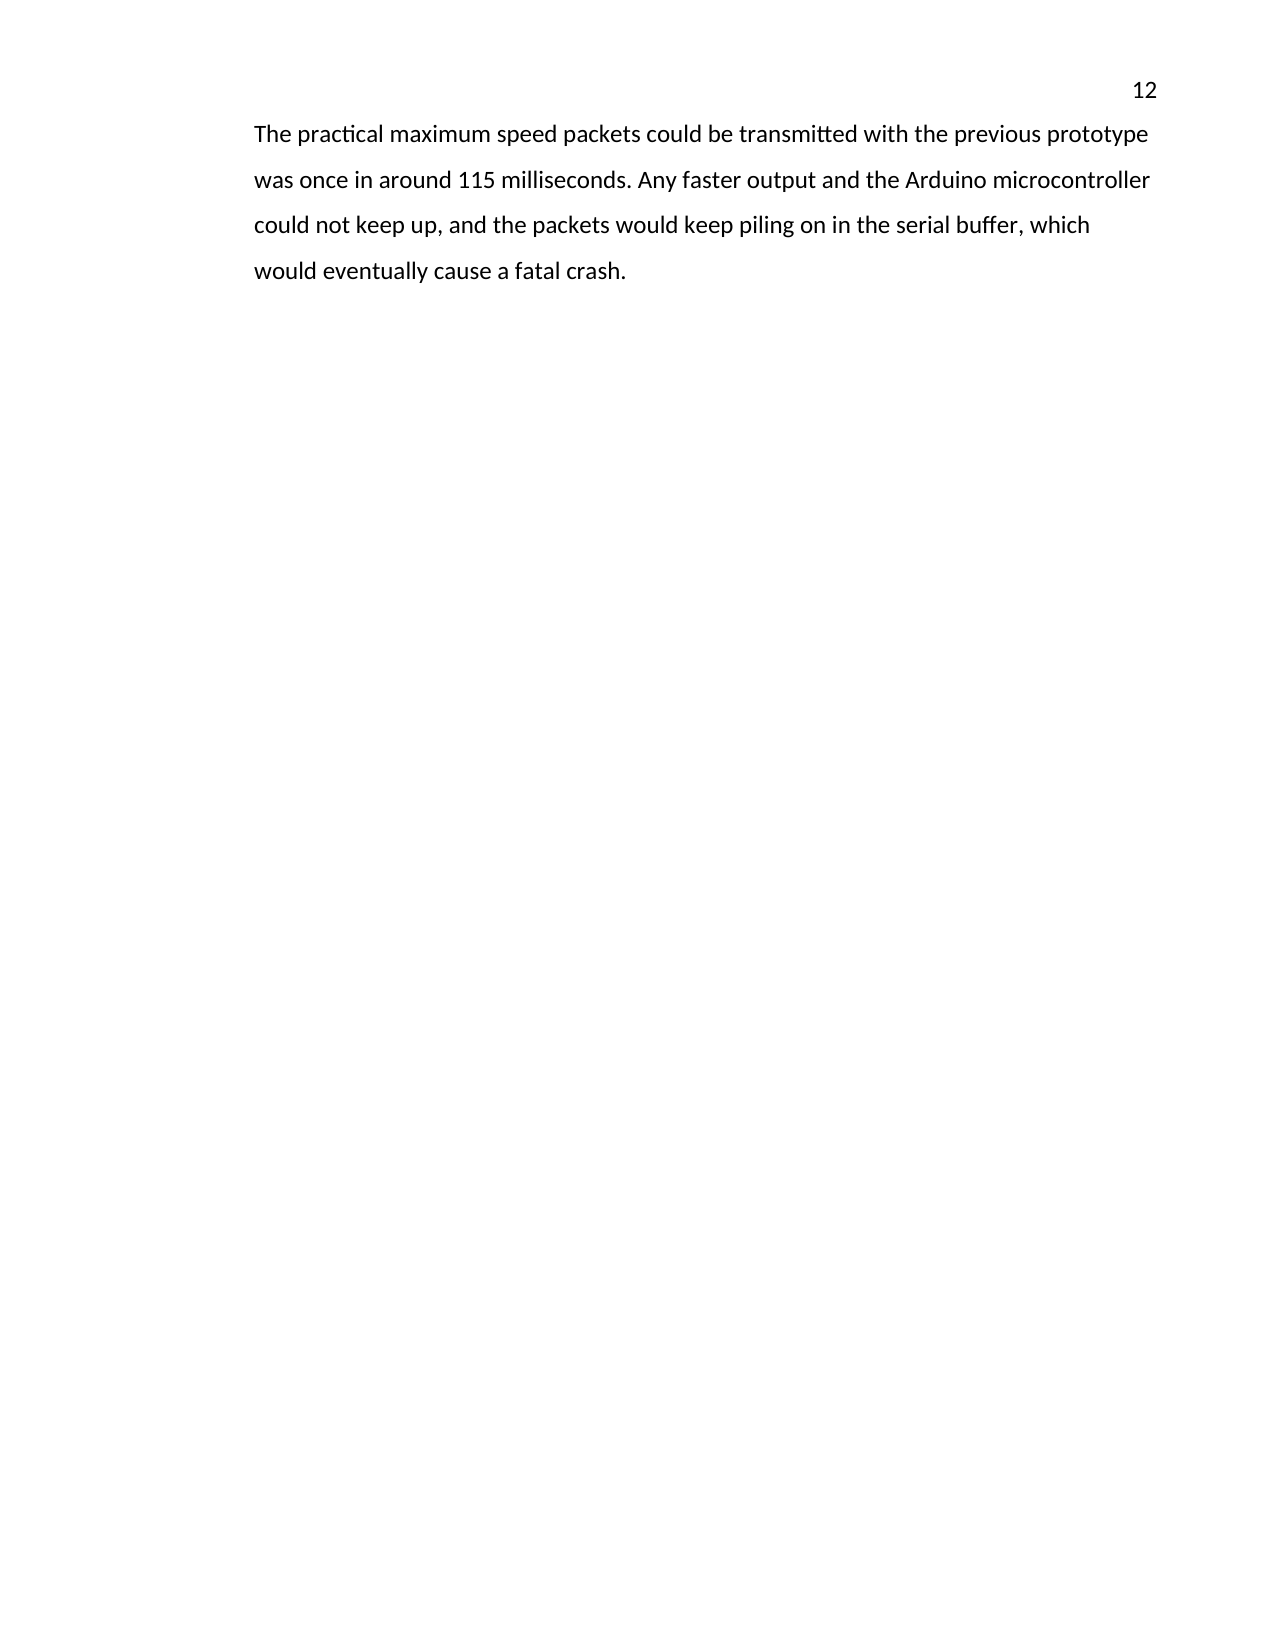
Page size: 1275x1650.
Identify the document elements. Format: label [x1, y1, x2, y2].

text [254, 118, 1157, 286]
